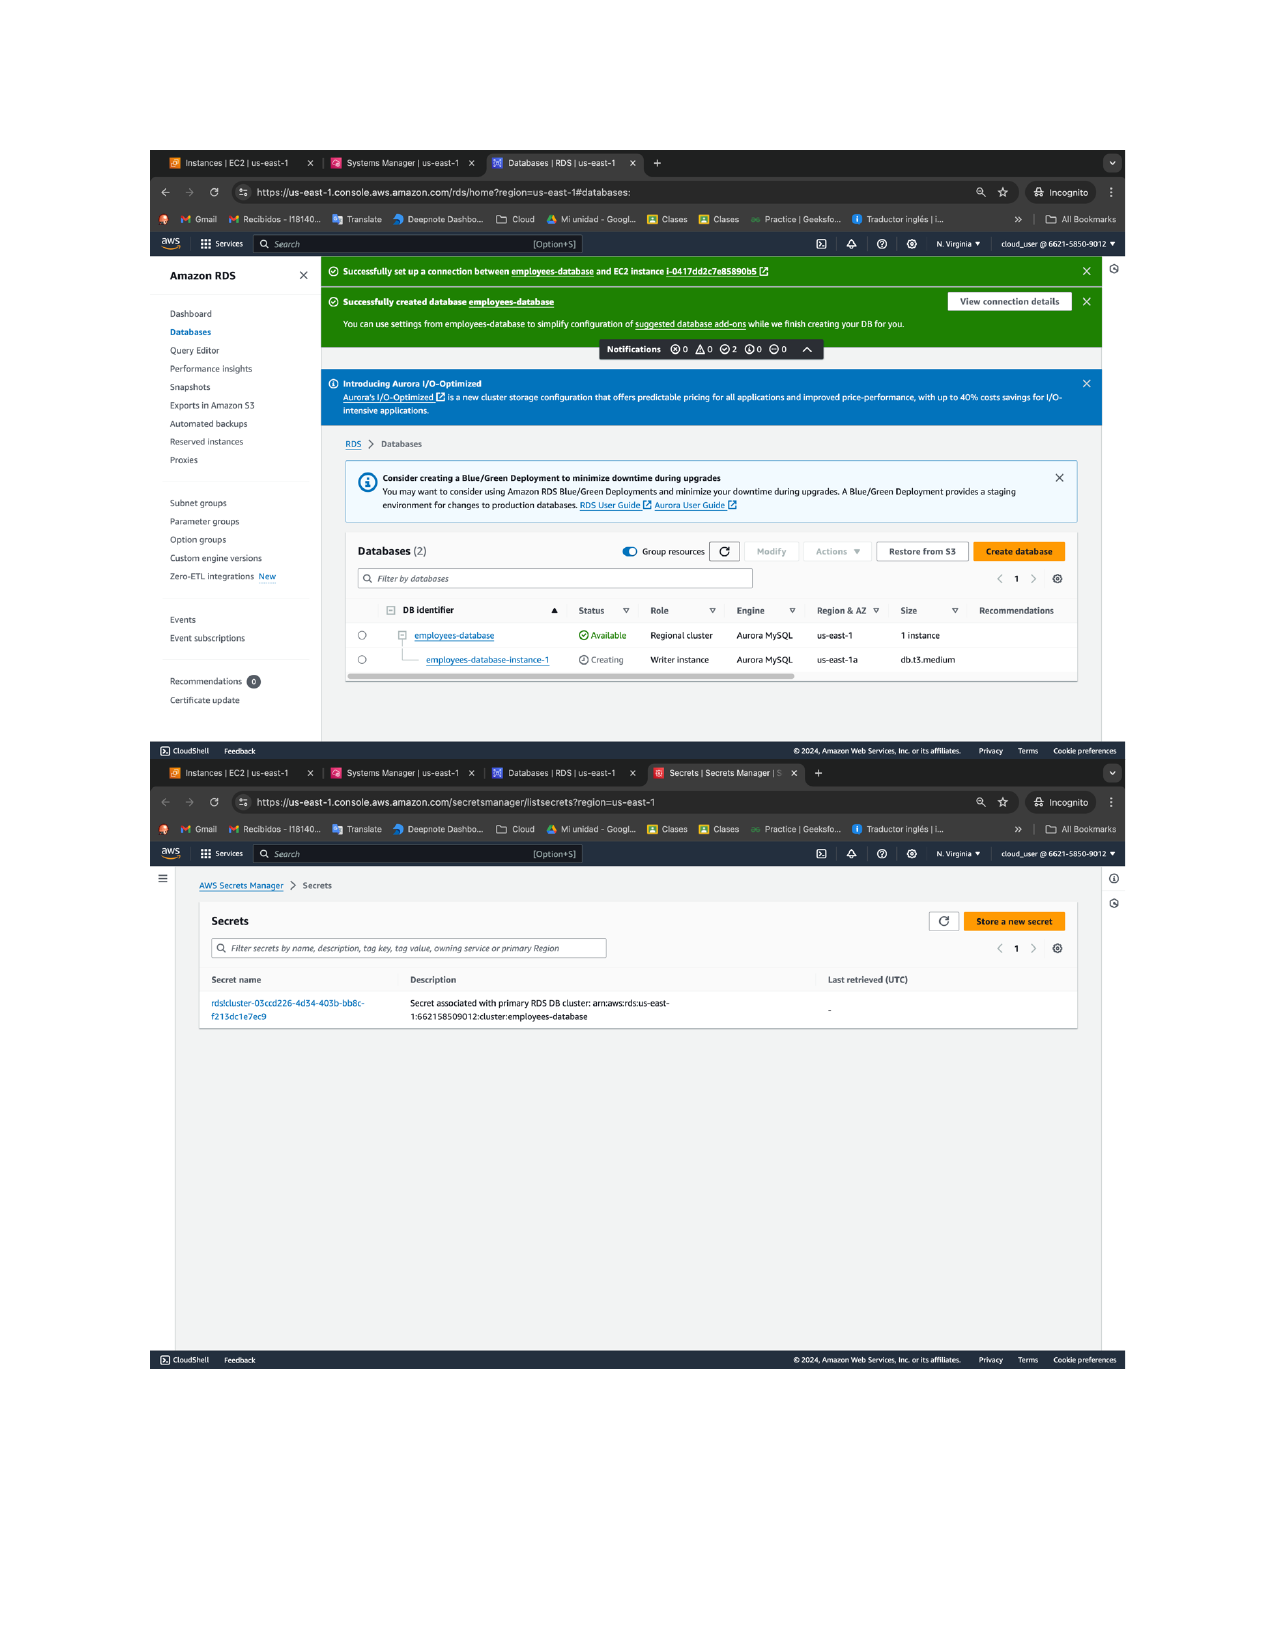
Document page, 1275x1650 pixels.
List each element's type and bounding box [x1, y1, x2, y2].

picture [150, 150, 1125, 1369]
